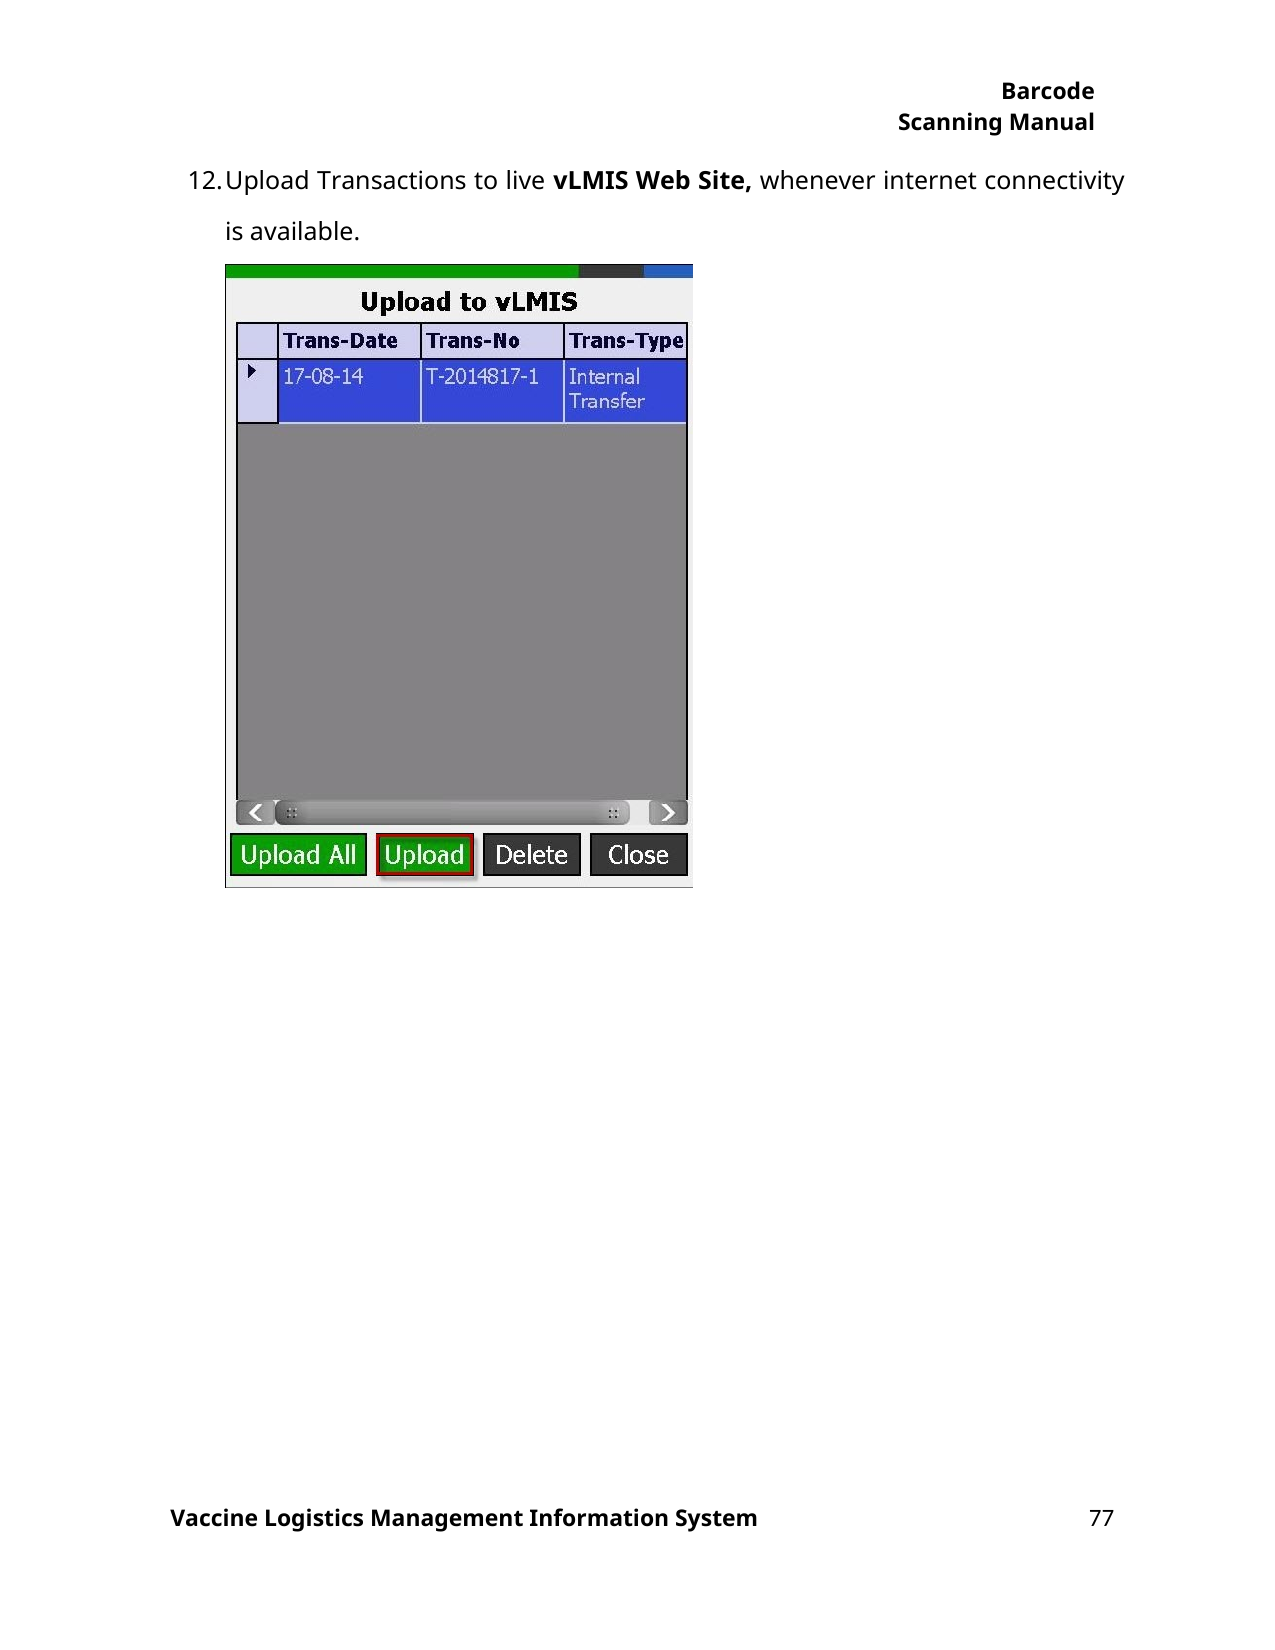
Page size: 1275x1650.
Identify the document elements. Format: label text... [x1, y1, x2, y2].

list Upload Transactions to live vLMIS Web Site, whenever internet connectivity is available. [187, 162, 1125, 248]
picture [225, 264, 693, 888]
